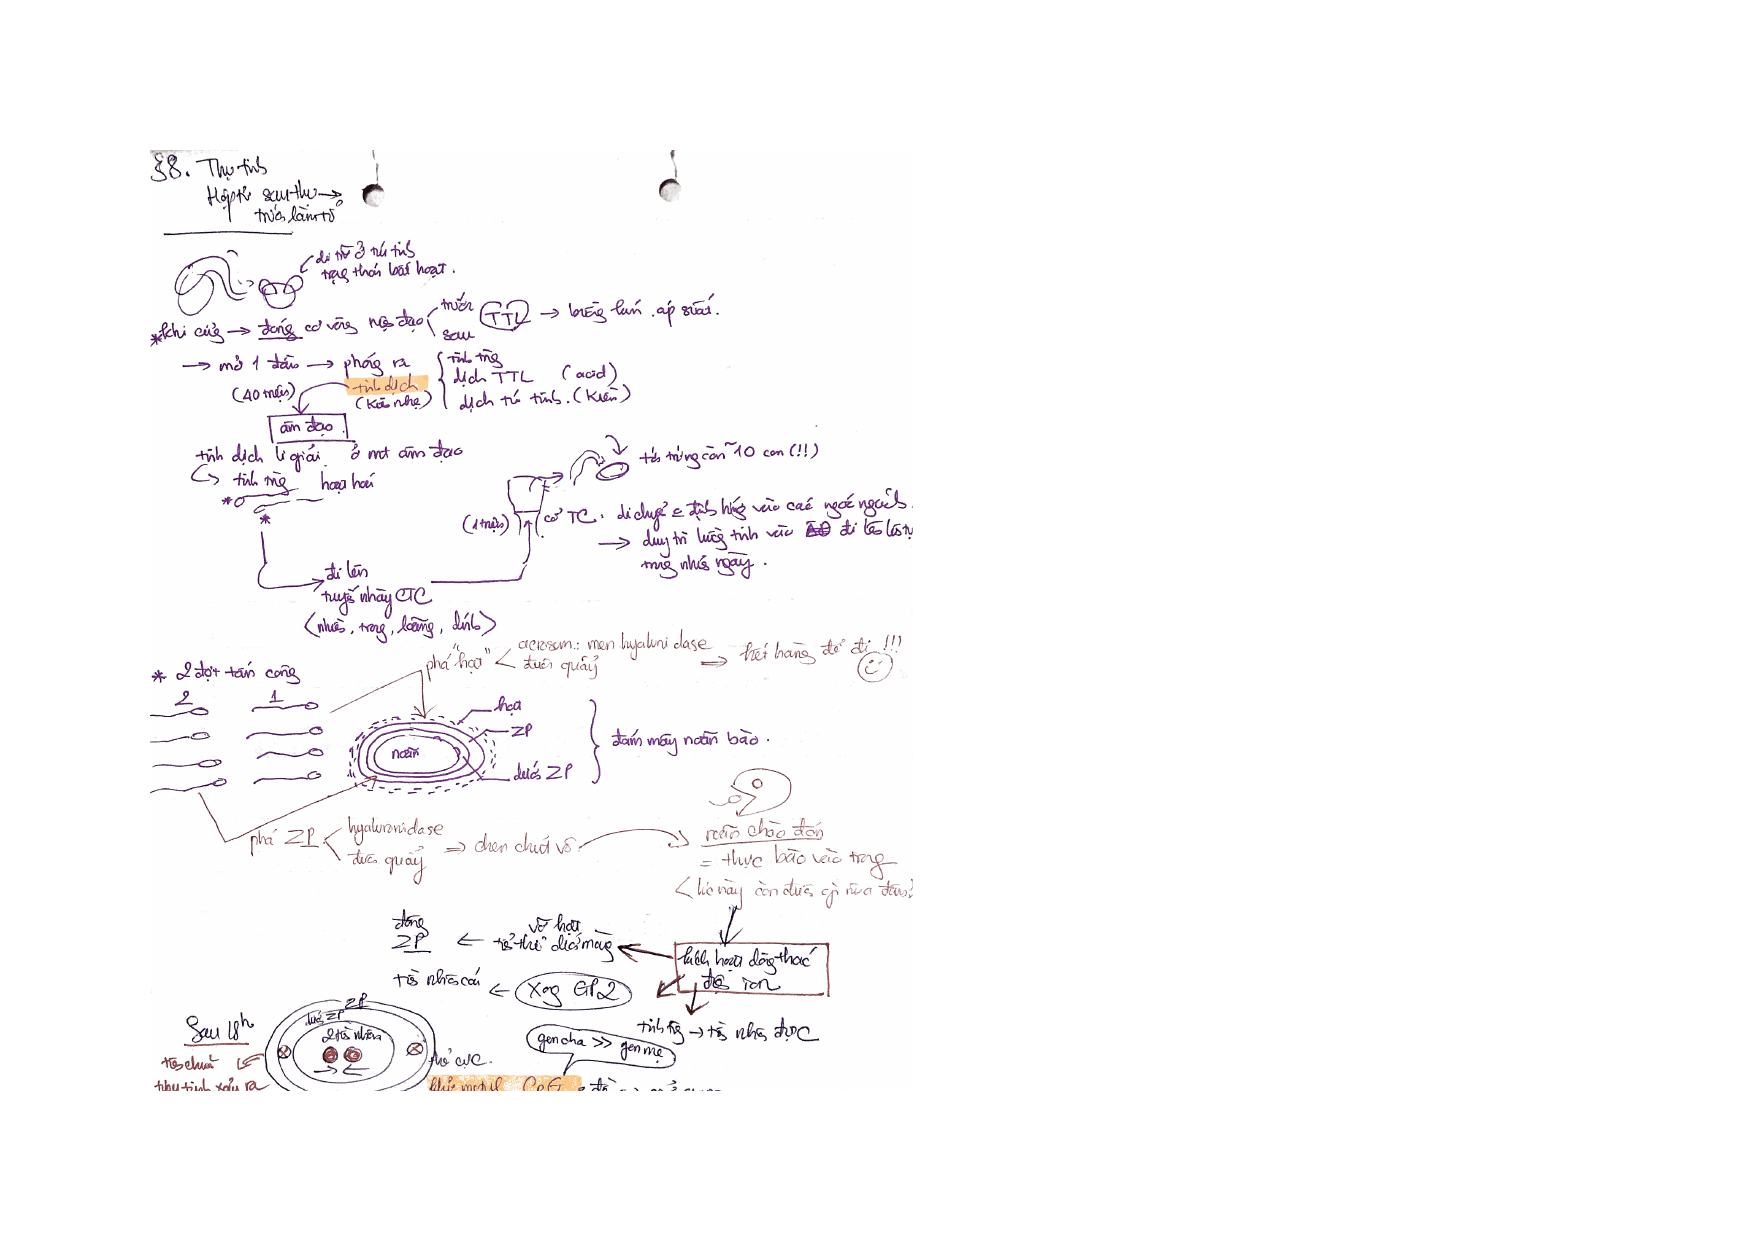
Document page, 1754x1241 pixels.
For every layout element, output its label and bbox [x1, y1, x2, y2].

picture [150, 150, 913, 1091]
